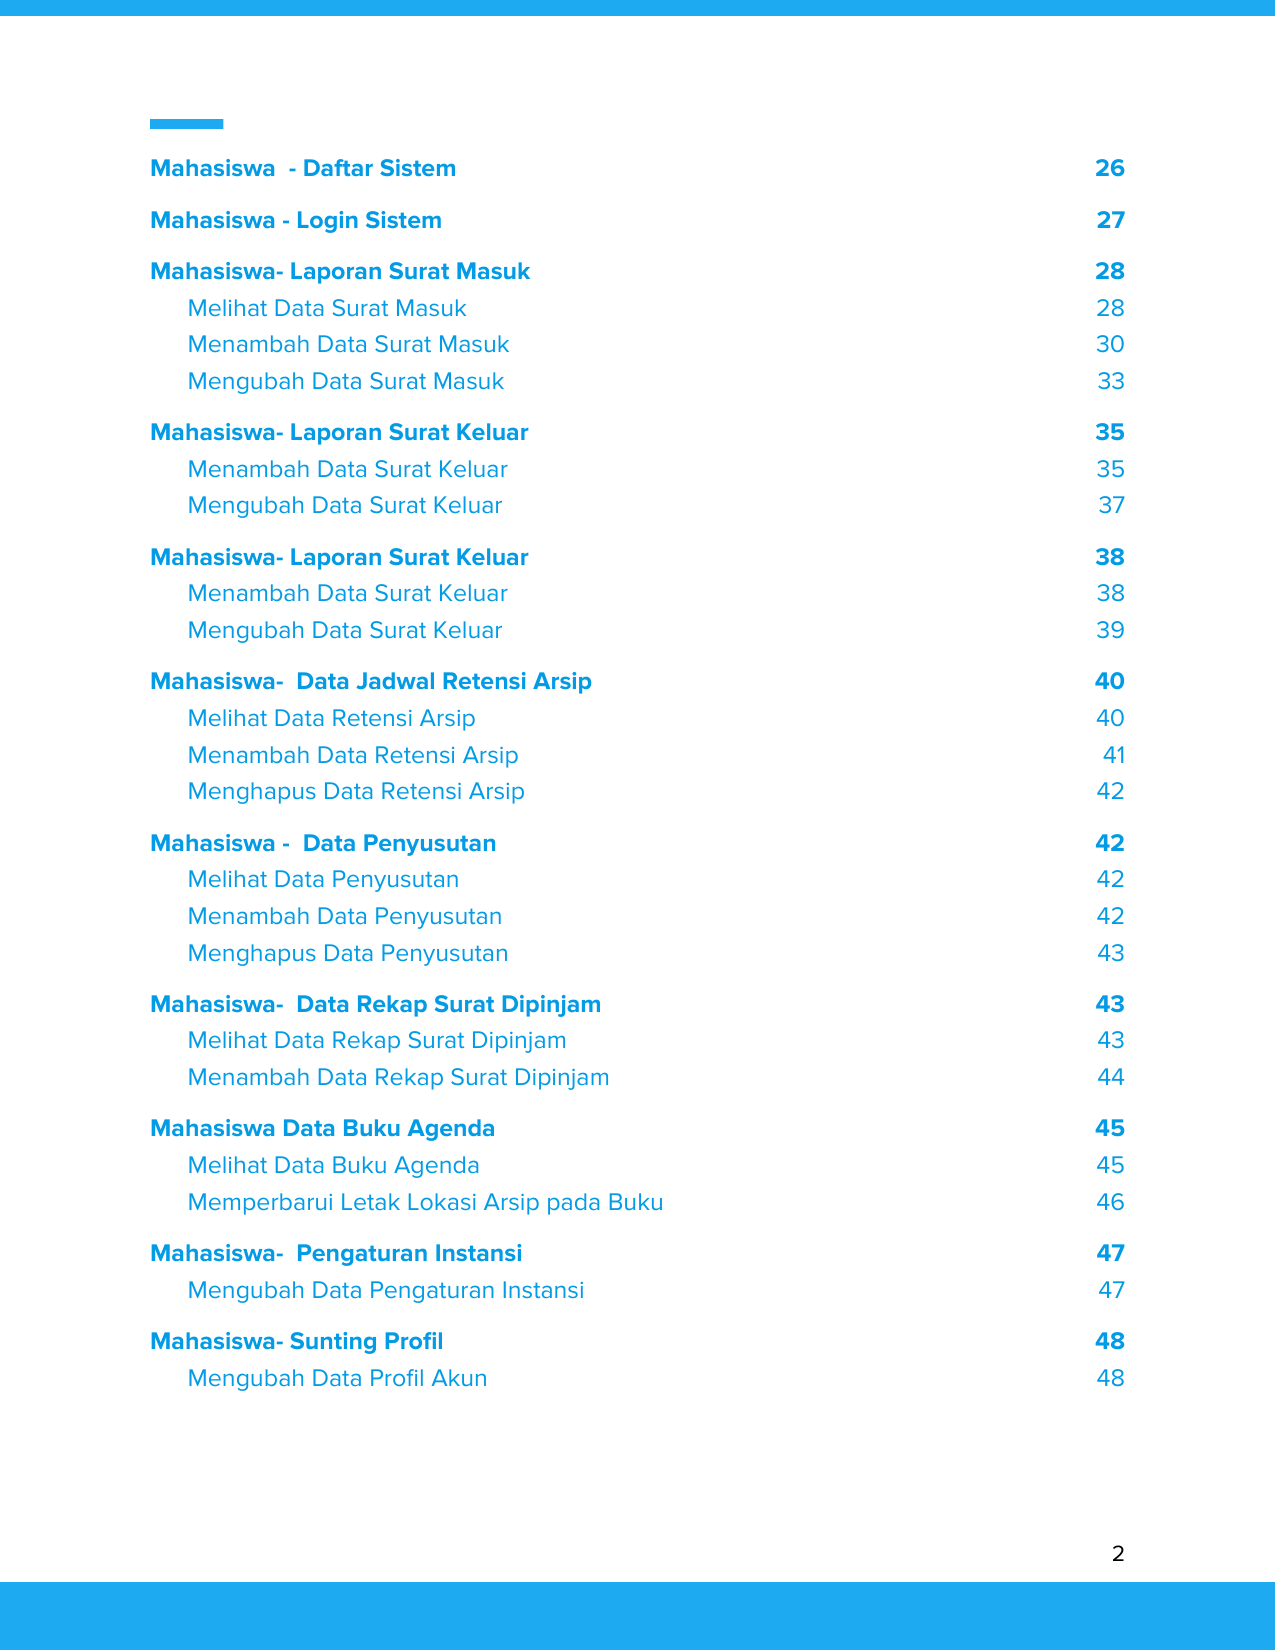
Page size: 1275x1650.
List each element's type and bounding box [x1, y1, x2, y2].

picture [0, 1582, 1275, 1650]
picture [150, 119, 224, 129]
picture [0, 0, 1275, 16]
